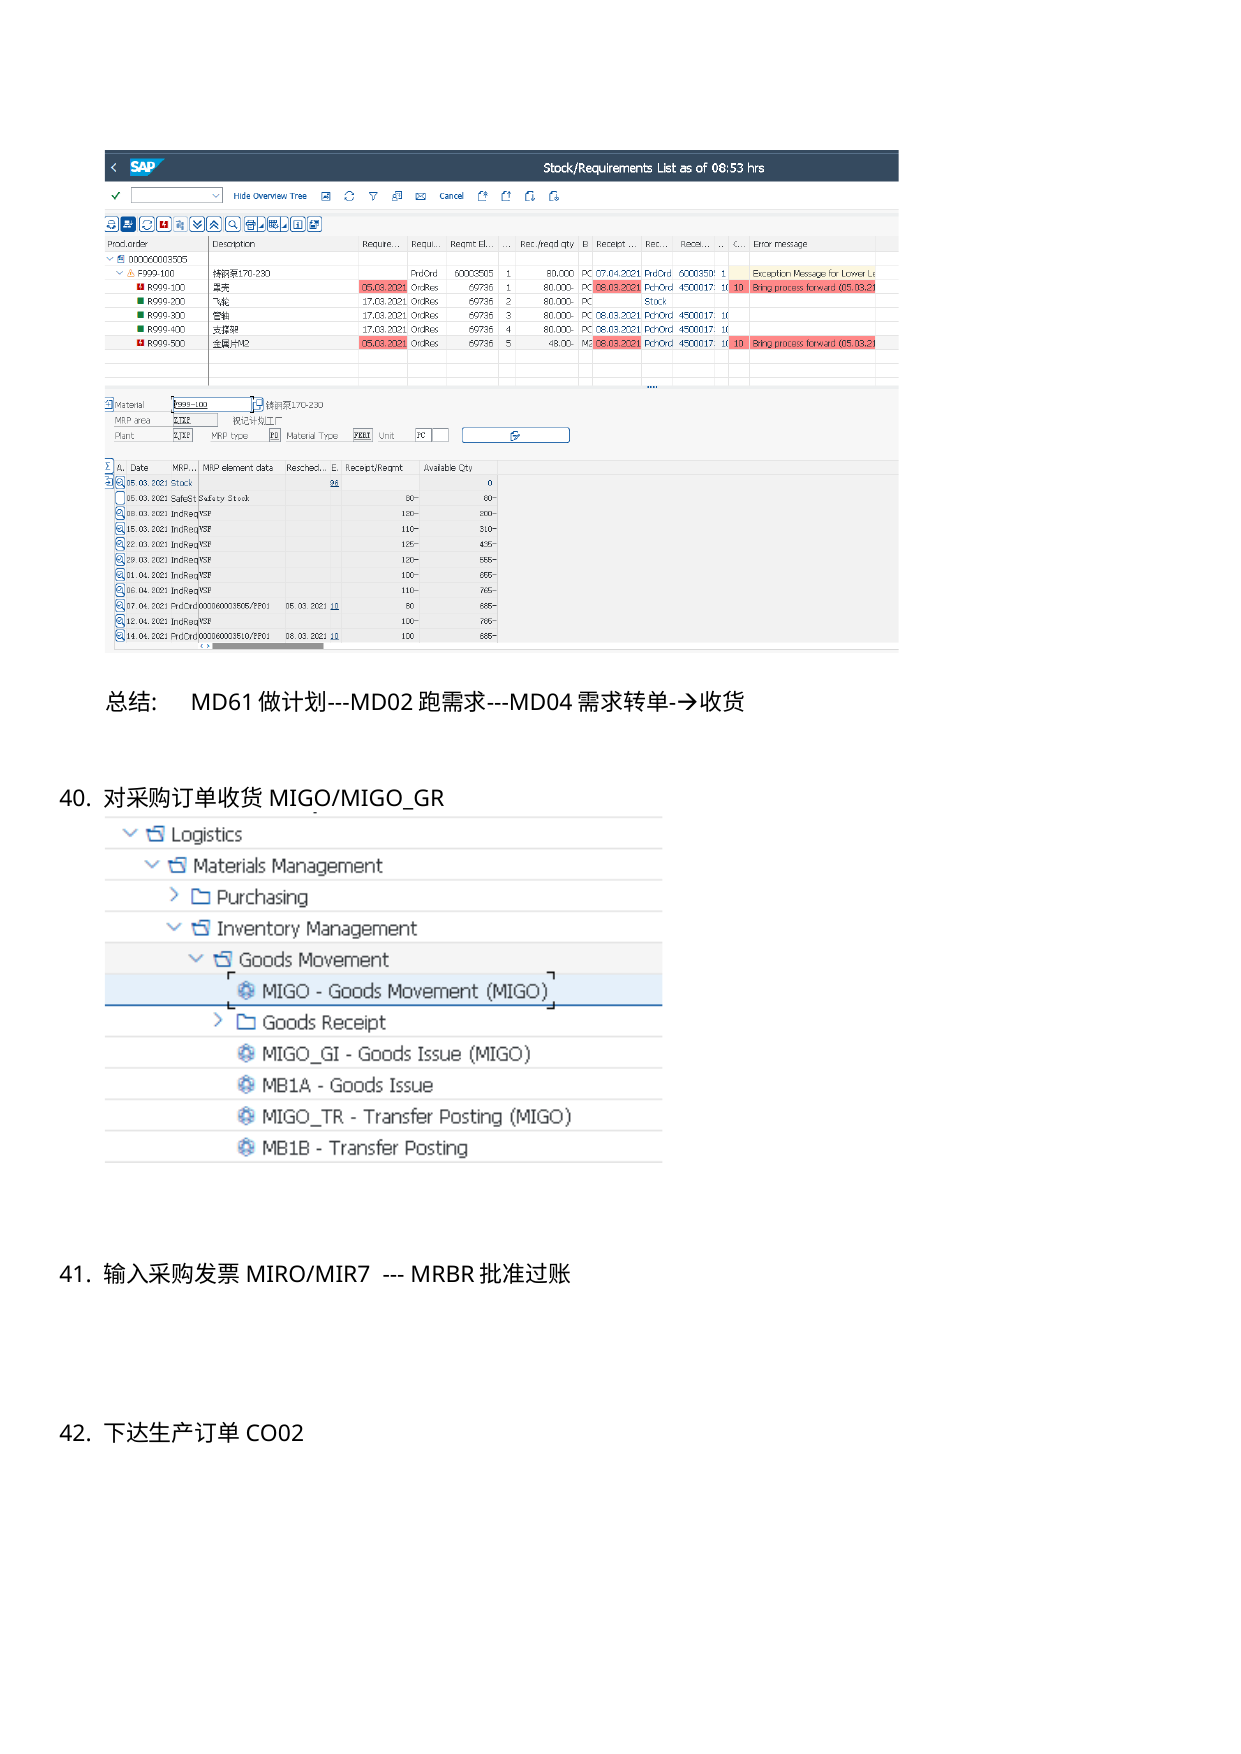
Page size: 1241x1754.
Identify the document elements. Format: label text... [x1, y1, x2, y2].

list 对采购订单收货 MIGO/MIGO_GR [59, 779, 1181, 813]
list 输入采购发票 MIRO/MIR7 --- MRBR批准过账 [59, 1256, 1181, 1289]
picture [104, 150, 899, 653]
list 总结: MD61做计划---MD02跑需求---MD04需求转单-收货 [59, 684, 1181, 717]
list 下达生产订单 CO02 [59, 1414, 1181, 1448]
picture [104, 812, 663, 1163]
